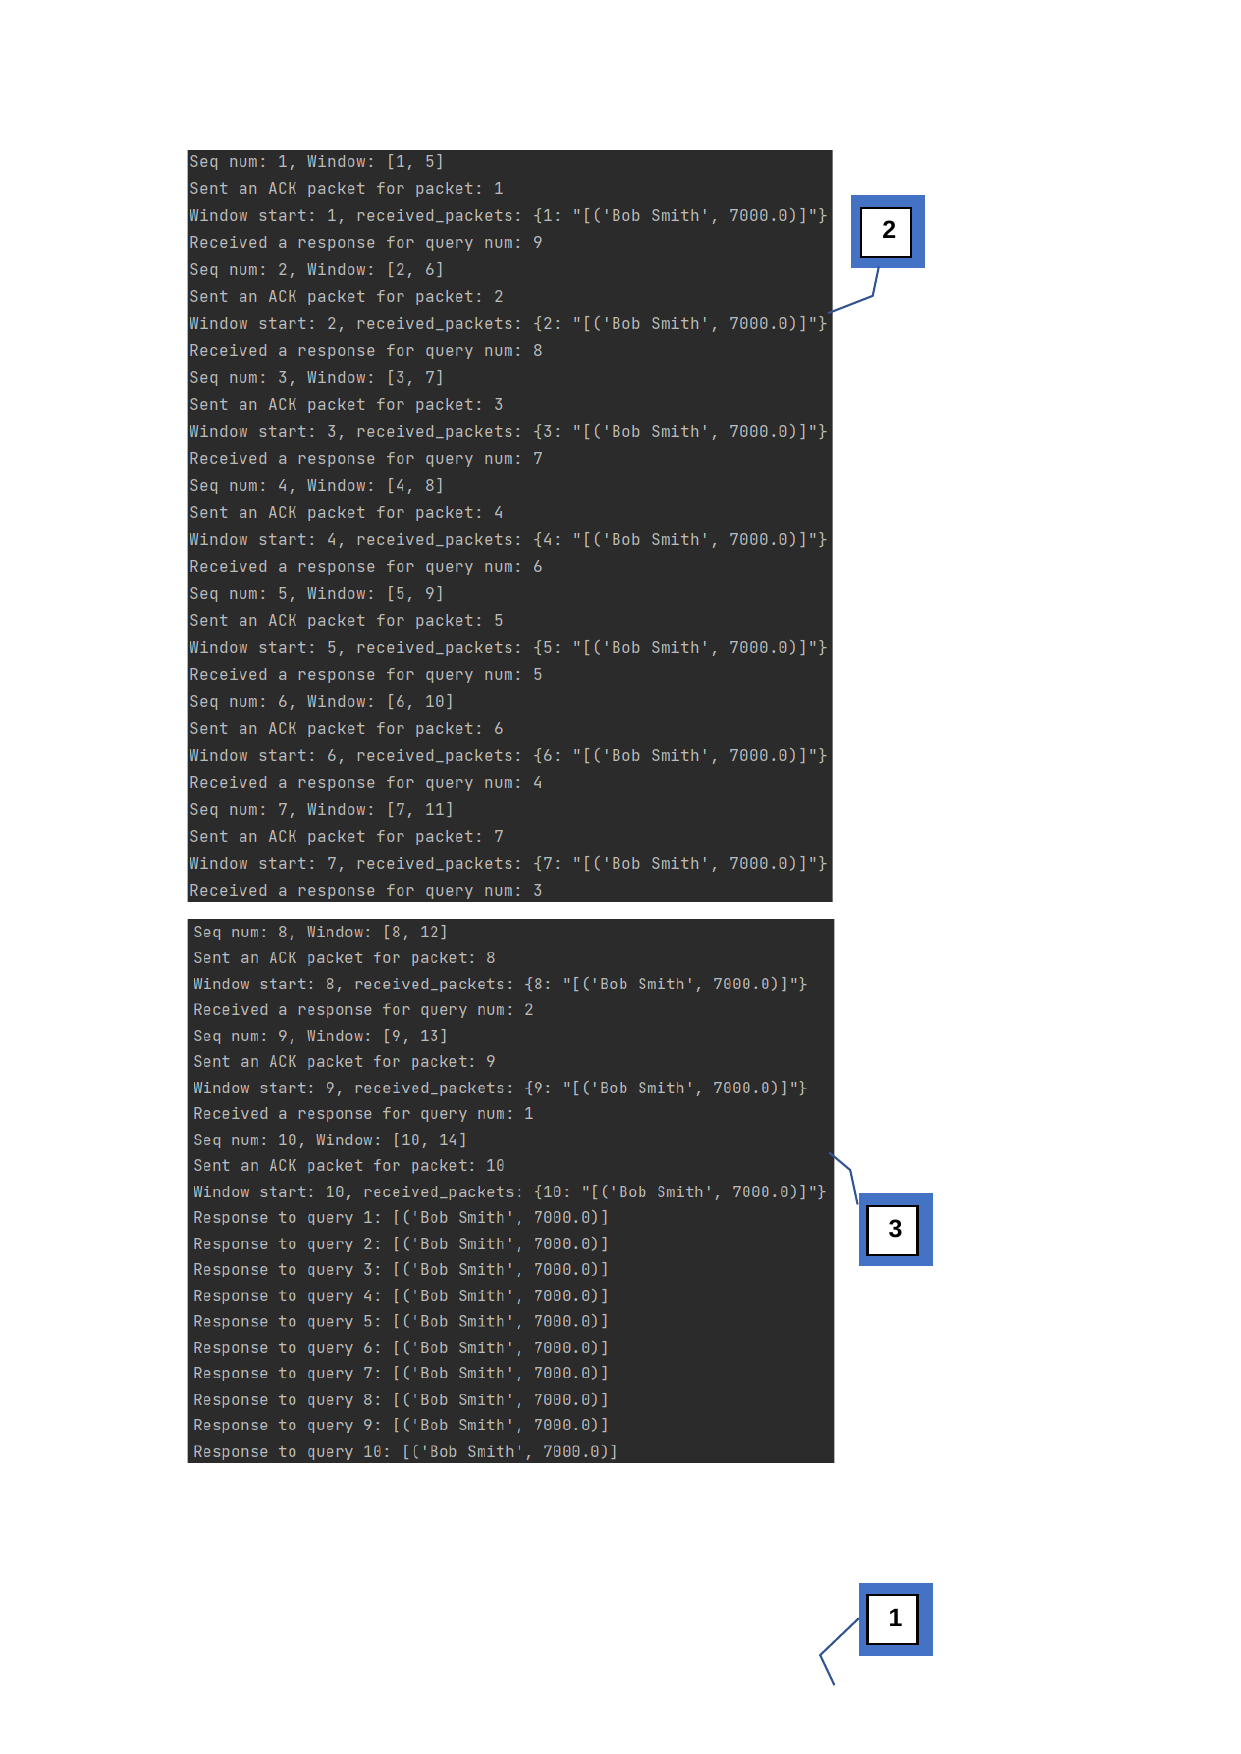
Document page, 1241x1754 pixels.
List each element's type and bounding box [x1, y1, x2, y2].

picture [187, 919, 835, 1463]
picture [187, 150, 833, 902]
